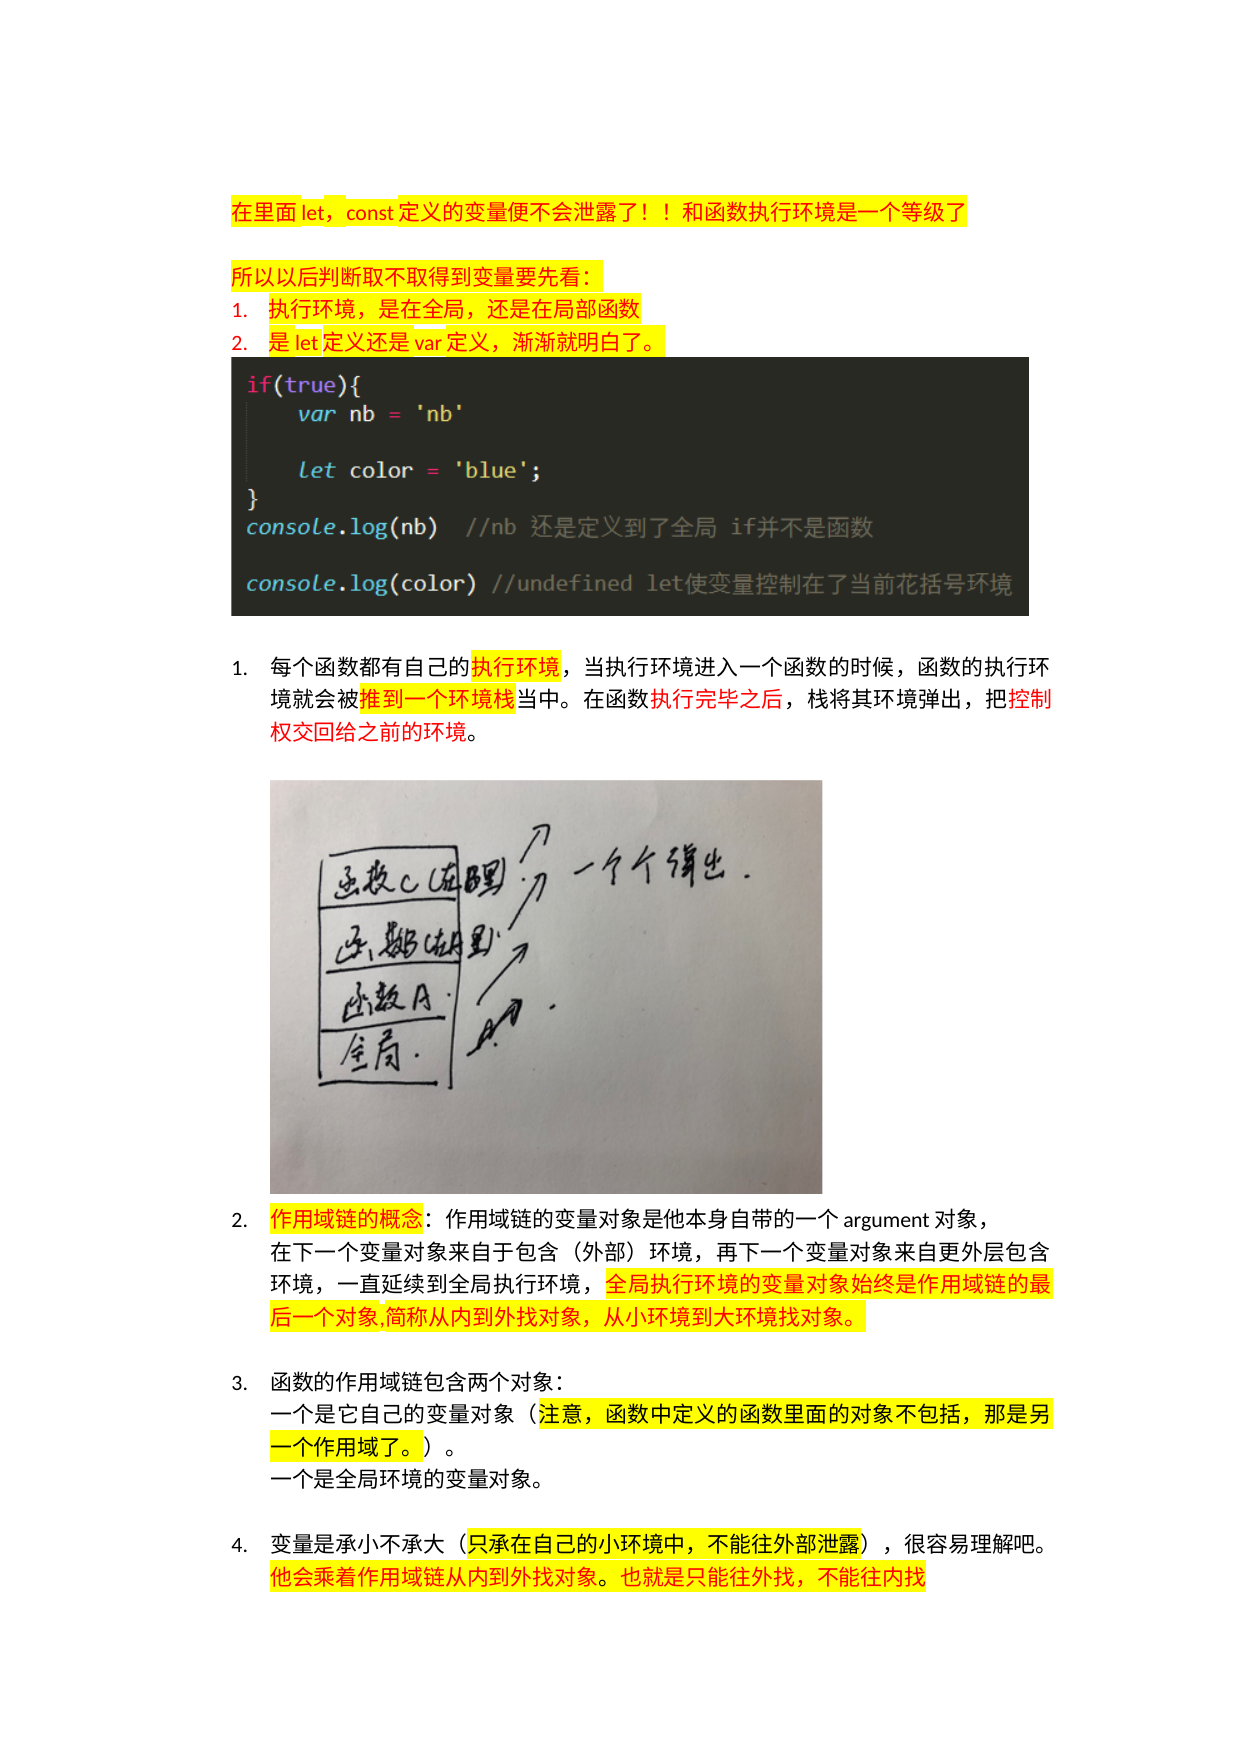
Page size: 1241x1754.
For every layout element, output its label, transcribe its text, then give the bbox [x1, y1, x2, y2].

picture [270, 779, 823, 1194]
list 函数的作用域链包含两个对象： [231, 1364, 1053, 1397]
list 一个是它自己的变量对象（注意，函数中定义的函数里面的对象不包括，那是另一个作用域了。）。 [270, 1397, 1053, 1462]
list 变量是承小不承大（只承在自己的小环境中，不能往外部泄露），很容易理解吧。 [231, 1527, 1053, 1559]
list 执行环境，是在全局，还是在局部函数 [231, 292, 1053, 324]
list 所以以后判断取不取得到变量要先看： [209, 259, 1053, 292]
list 是let定义还是var定义，渐渐就明白了。 [231, 324, 1053, 357]
list 一个是全局环境的变量对象。 [270, 1462, 1053, 1494]
list 作用域链的概念：作用域链的变量对象是他本身自带的一个argument对象， [231, 1202, 1053, 1234]
list 在下一个变量对象来自于包含（外部）环境，再下一个变量对象来自更外层包含环境，一直延续到全局执行环境，全局执行环境的变量对象始终是作用域链的最后一个对象,简称从内到外找对象，从小环境到大环境找对象。 [270, 1234, 1053, 1332]
list 每个函数都有自己的执行环境，当执行环境进入一个函数的时候，函数的执行环境就会被推到一个环境栈当中。在函数执行完毕之后，栈将其环境弹出，把控制权交回给之前的环境。 [231, 649, 1053, 747]
picture [231, 357, 1029, 616]
list 他会乘着作用域链从内到外找对象。也就是只能往外找，不能往内找 [270, 1559, 1053, 1592]
list 在里面let，const定义的变量便不会泄露了！！和函数执行环境是一个等级了 [209, 194, 1053, 227]
